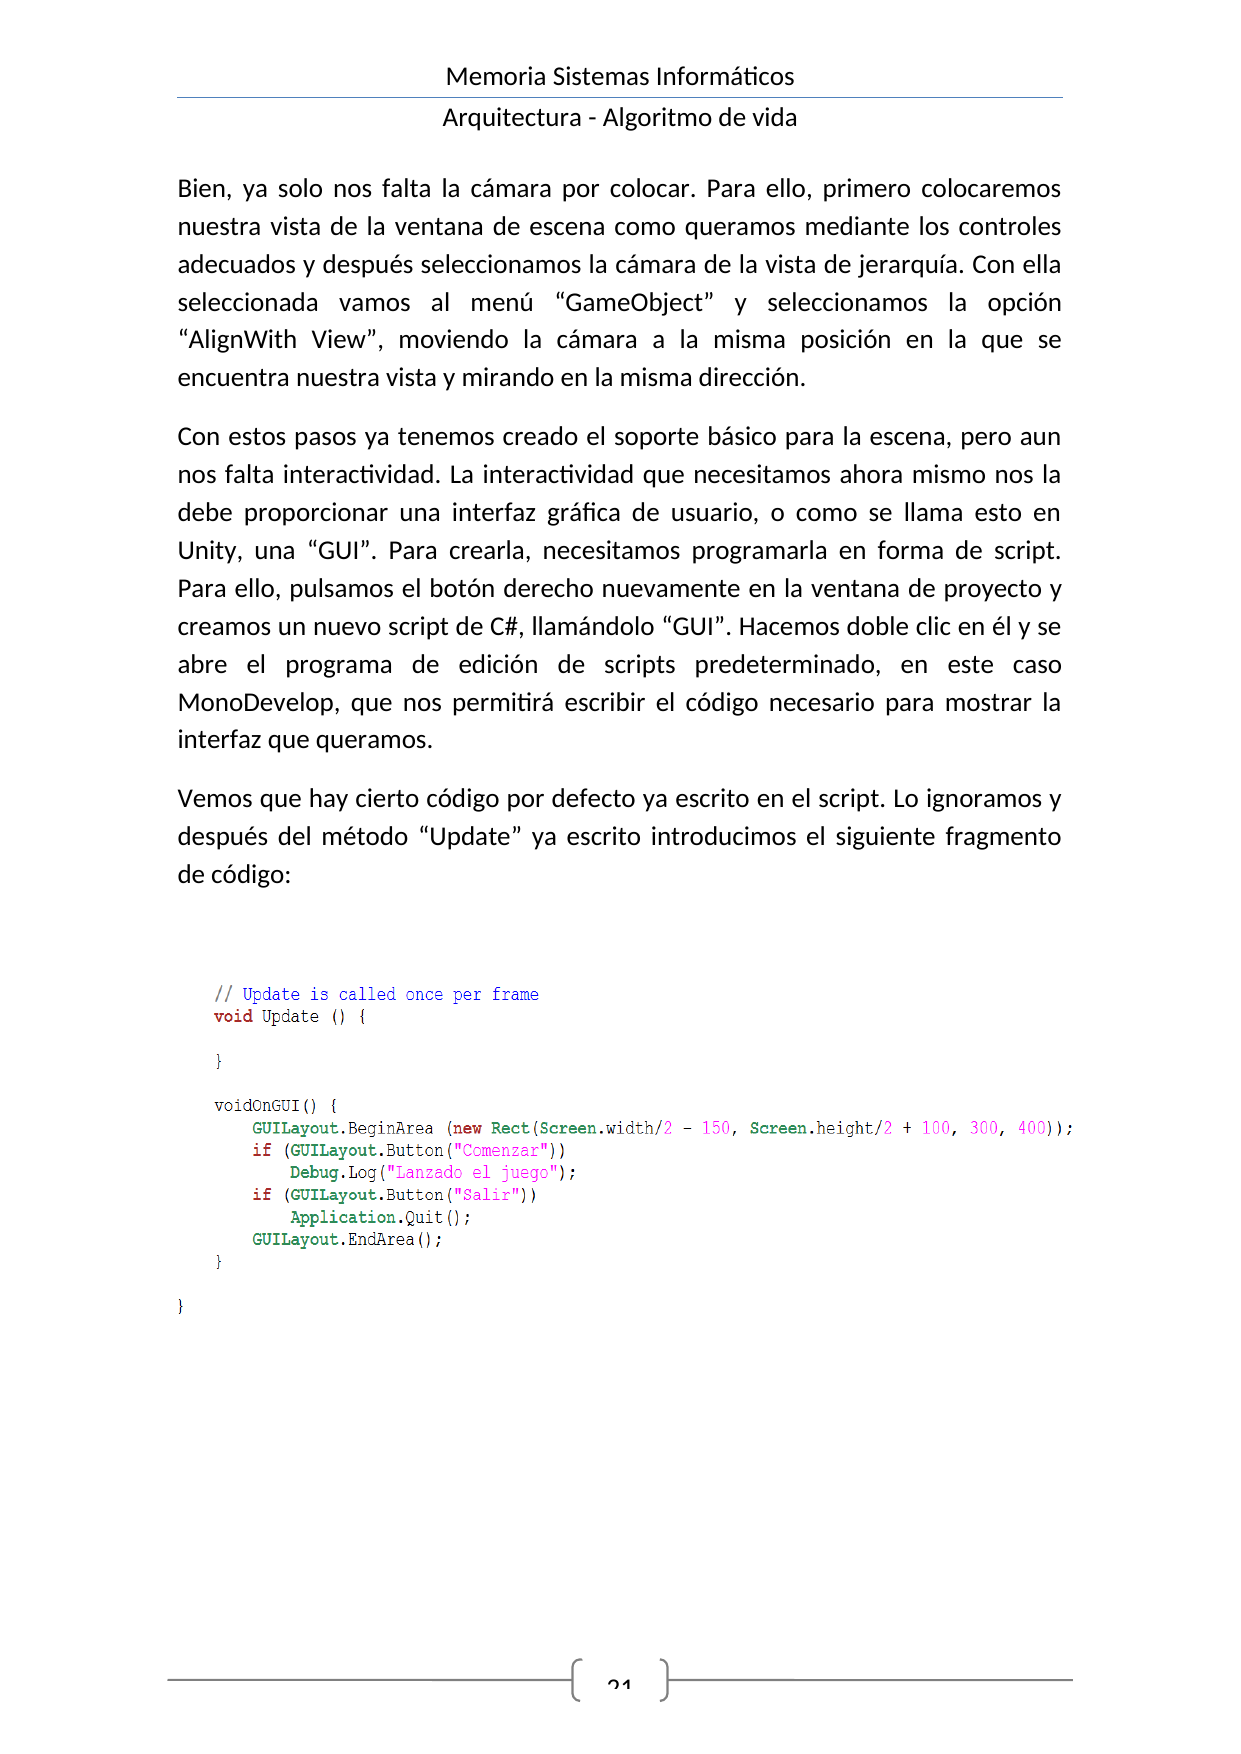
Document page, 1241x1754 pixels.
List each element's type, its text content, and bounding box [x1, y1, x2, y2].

text Bien, ya solo nos falta la cámara por colocar. Para ello, primero colocaremos nuestra vista de la ventana de escena como queramos mediante los controles adecuados y después seleccionamos la cámara de la vista de jerarquía. Con ella seleccionada vamos al menú “GameObject” y seleccionamos la opción “AlignWith View”, moviendo la cámara a la misma posición en la que se encuentra nuestra vista y mirando en la misma dirección. [177, 171, 1063, 394]
text Con estos pasos ya tenemos creado el soporte básico para la escena, pero aun nos falta interactividad. La interactividad que necesitamos ahora mismo nos la debe proporcionar una interfaz gráfica de usuario, o como se llama esto en Unity, una “GUI”. Para crearla, necesitamos programarla en forma de script. Para ello, pulsamos el botón derecho nuevamente en la ventana de proyecto y creamos un nuevo script de C#, llamándolo “GUI”. Hacemos doble clic en él y se abre el programa de edición de scripts predeterminado, en este caso MonoDevelop, que nos permitirá escribir el código necesario para mostrar la interfaz que queramos. [177, 419, 1063, 756]
text Vemos que hay cierto código por defecto ya escrito en el script. Lo ignoramos y después del método “Update” ya escrito introducimos el siguiente fragmento de código: [177, 781, 1063, 890]
picture [177, 974, 1074, 1324]
